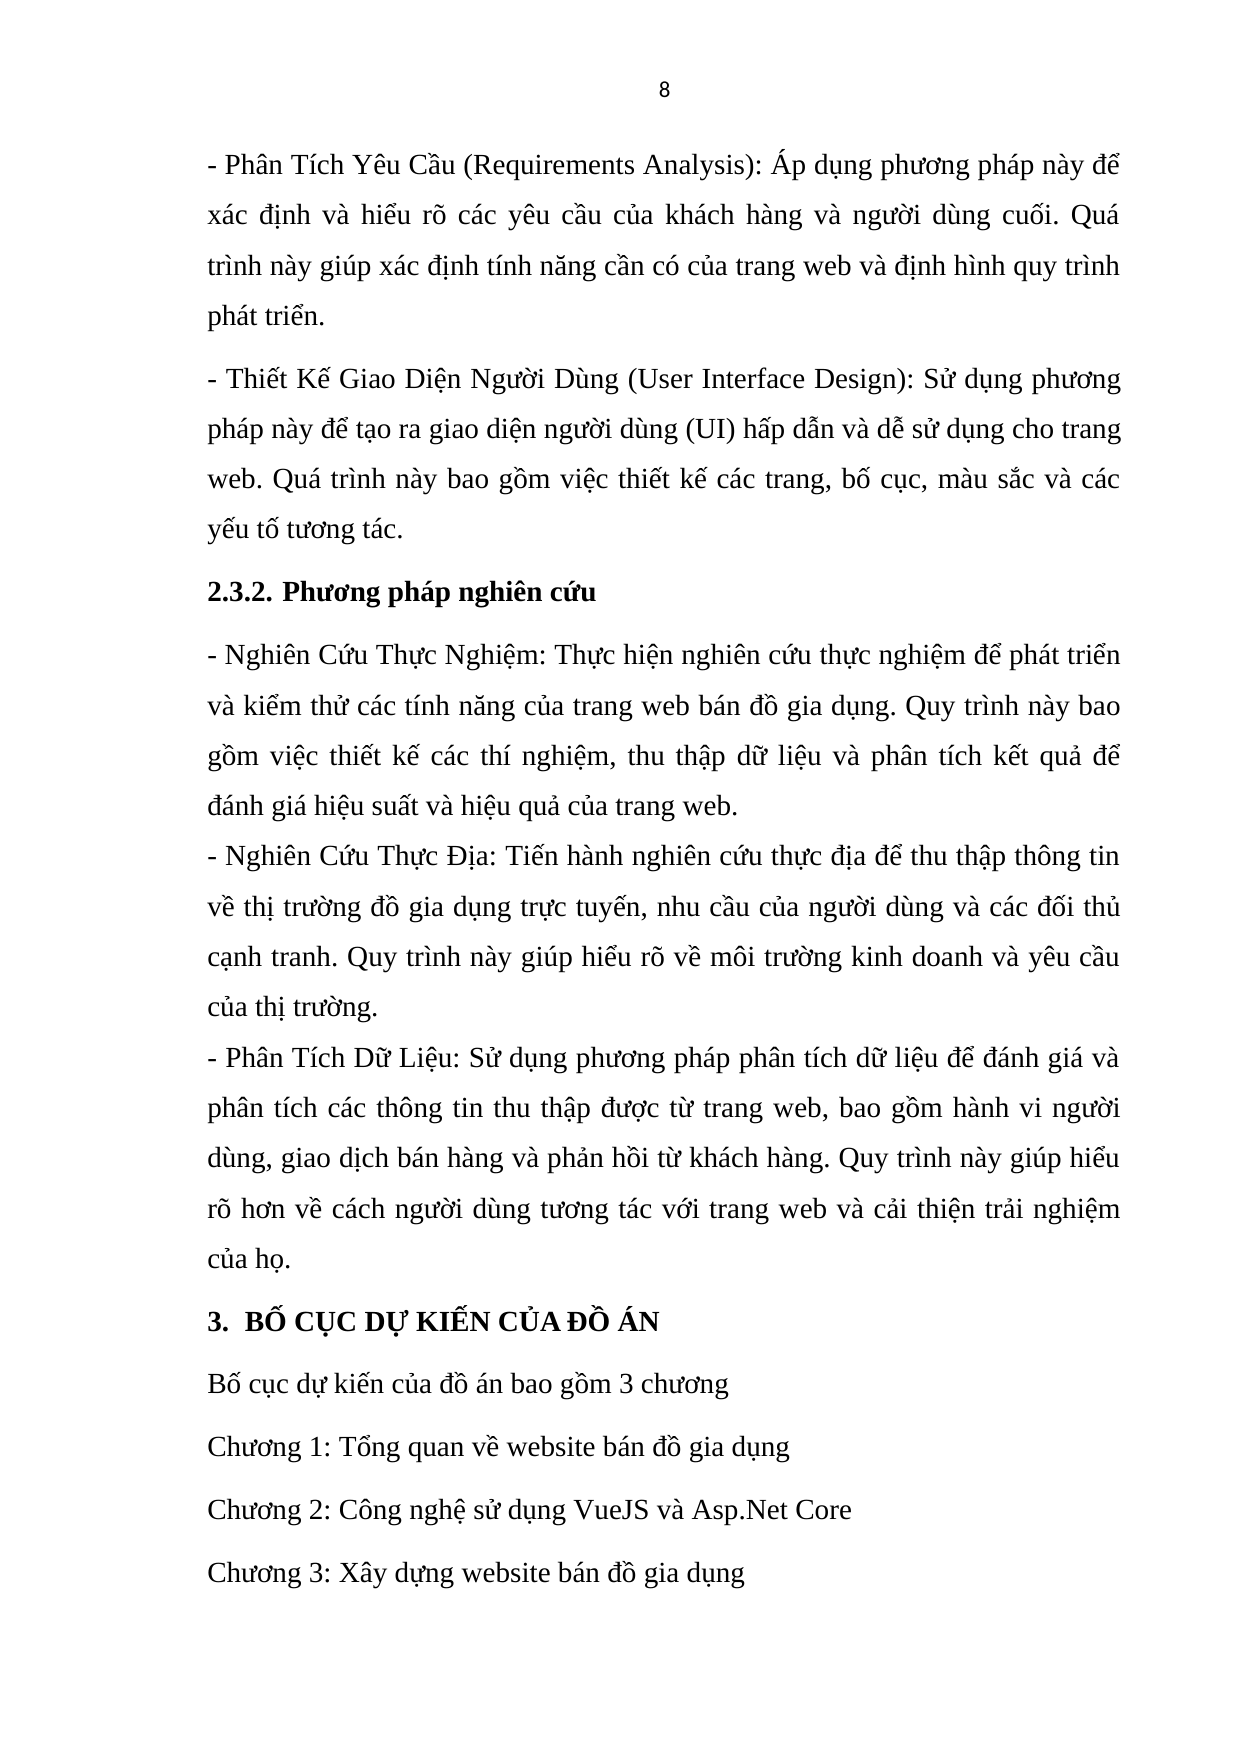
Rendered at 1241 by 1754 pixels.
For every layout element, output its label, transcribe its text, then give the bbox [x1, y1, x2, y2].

text - Thiết Kế Giao Diện Người Dùng (User Interface Design): Sử dụng phương pháp này để tạo ra giao diện người dùng (UI) hấp dẫn và dễ sử dụng cho trang web. Quá trình này bao gồm việc thiết kế các trang, bố cục, màu sắc và các yếu tố tương tác. [207, 361, 1122, 545]
text - Phân Tích Dữ Liệu: Sử dụng phương pháp phân tích dữ liệu để đánh giá và phân tích các thông tin thu thập được từ trang web, bao gồm hành vi người dùng, giao dịch bán hàng và phản hồi từ khách hàng. Quy trình này giúp hiểu rõ hơn về cách người dùng tương tác với trang web và cải thiện trải nghiệm của họ. [207, 1040, 1122, 1274]
text - Phân Tích Yêu Cầu (Requirements Analysis): Áp dụng phương pháp này để xác định và hiểu rõ các yêu cầu của khách hàng và người dùng cuối. Quá trình này giúp xác định tính năng cần có của trang web và định hình quy trình phát triển. [207, 147, 1122, 331]
text Bố cục dự kiến của đồ án bao gồm 3 chương [207, 1367, 1122, 1400]
subtitle BỐ CỤC DỰ KIẾN CỦA ĐỒ ÁN [207, 1304, 1122, 1337]
text Chương 2: Công nghệ sử dụng VueJS và Asp.Net Core [207, 1492, 1122, 1526]
text - Nghiên Cứu Thực Nghiệm: Thực hiện nghiên cứu thực nghiệm để phát triển và kiểm thử các tính năng của trang web bán đồ gia dụng. Quy trình này bao gồm việc thiết kế các thí nghiệm, thu thập dữ liệu và phân tích kết quả để đánh giá hiệu suất và hiệu quả của trang web. [207, 637, 1122, 822]
text Chương 1: Tổng quan về website bán đồ gia dụng [207, 1429, 1122, 1463]
text - Nghiên Cứu Thực Địa: Tiến hành nghiên cứu thực địa để thu thập thông tin về thị trường đồ gia dụng trực tuyến, nhu cầu của người dùng và các đối thủ cạnh tranh. Quy trình này giúp hiểu rõ về môi trường kinh doanh và yêu cầu của thị trường. [207, 838, 1122, 1023]
text Chương 3: Xây dựng website bán đồ gia dụng [207, 1555, 1122, 1589]
subtitle Phương pháp nghiên cứu [207, 574, 1122, 608]
